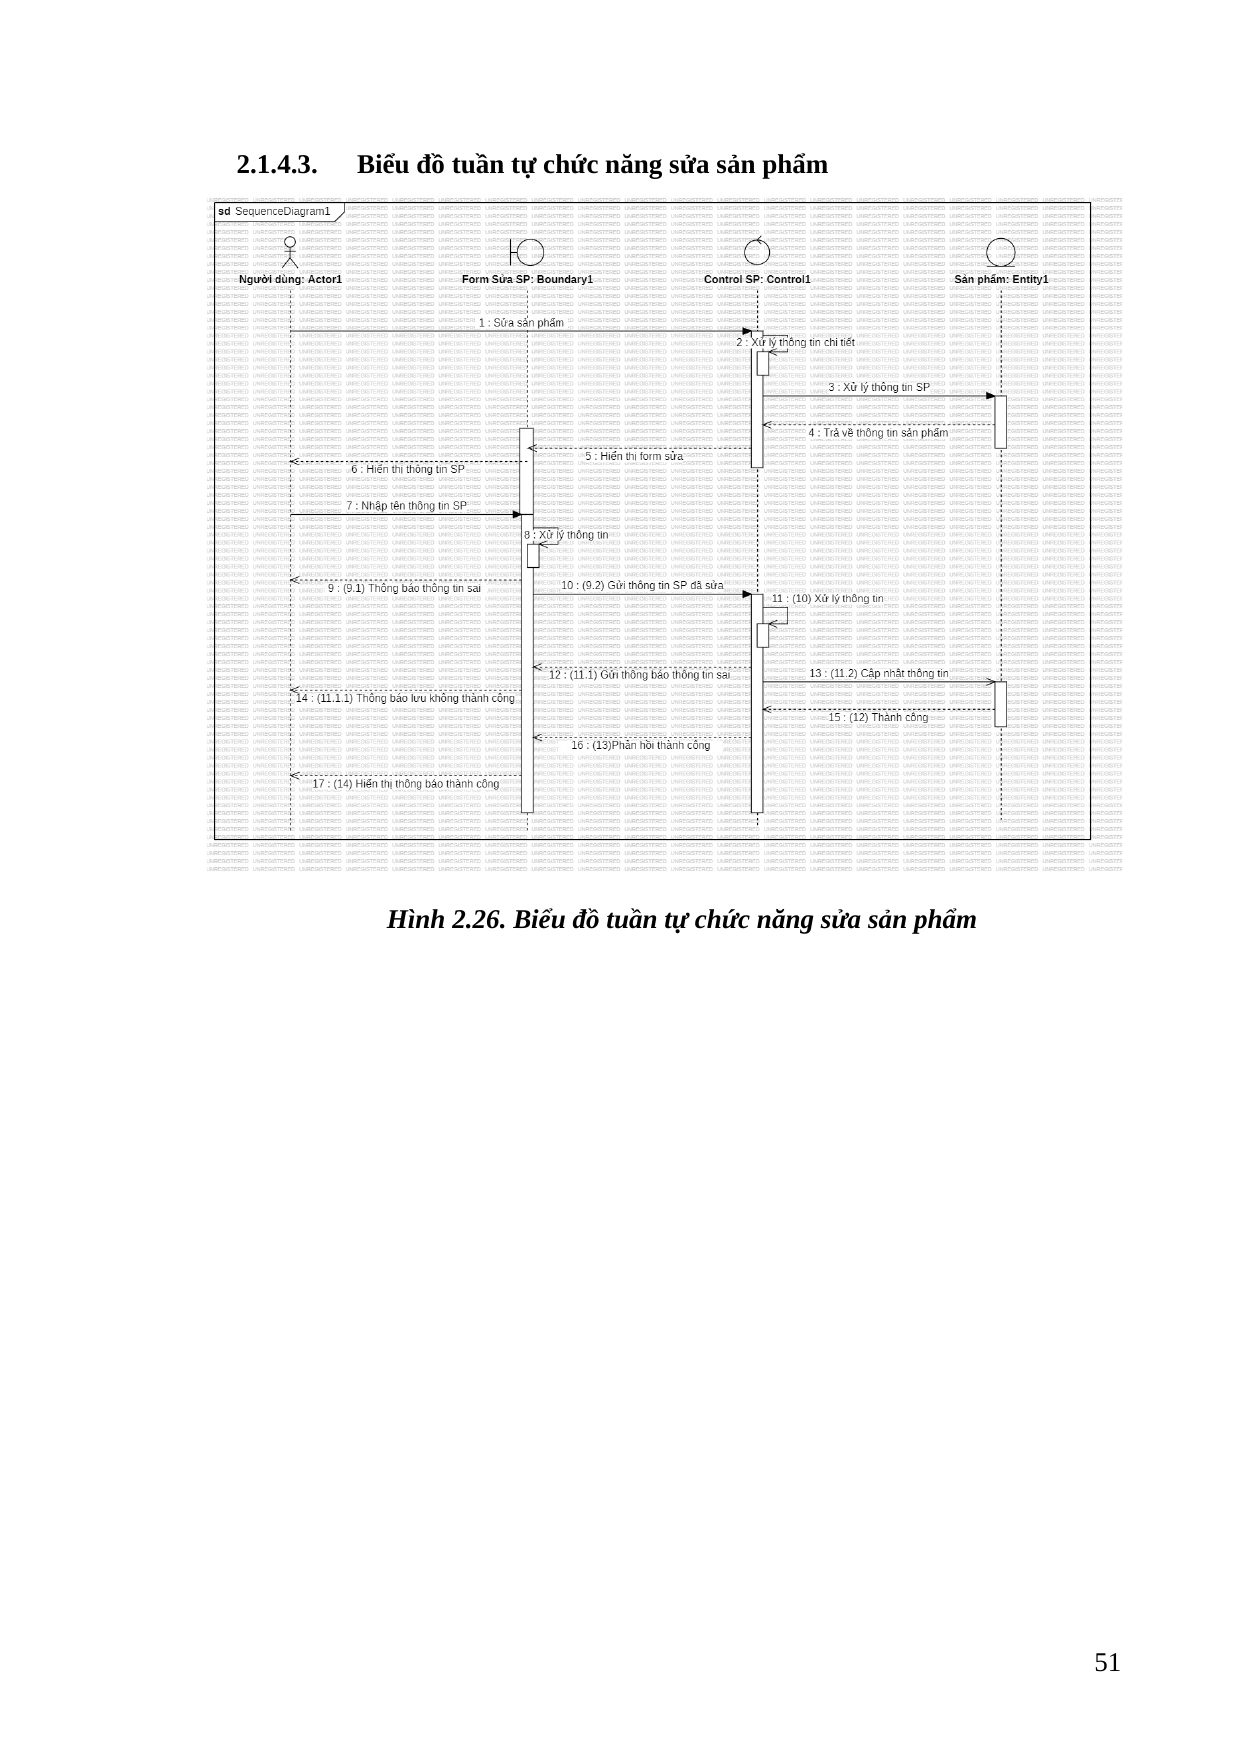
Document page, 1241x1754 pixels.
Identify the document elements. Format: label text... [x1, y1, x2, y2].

picture [206, 194, 1123, 872]
text Hình 2.26. Biểu đồ tuần tự chức năng sửa sản phẩm [244, 903, 1122, 934]
subtitle Biểu đồ tuần tự chức năng sửa sản phẩm [236, 148, 1122, 179]
